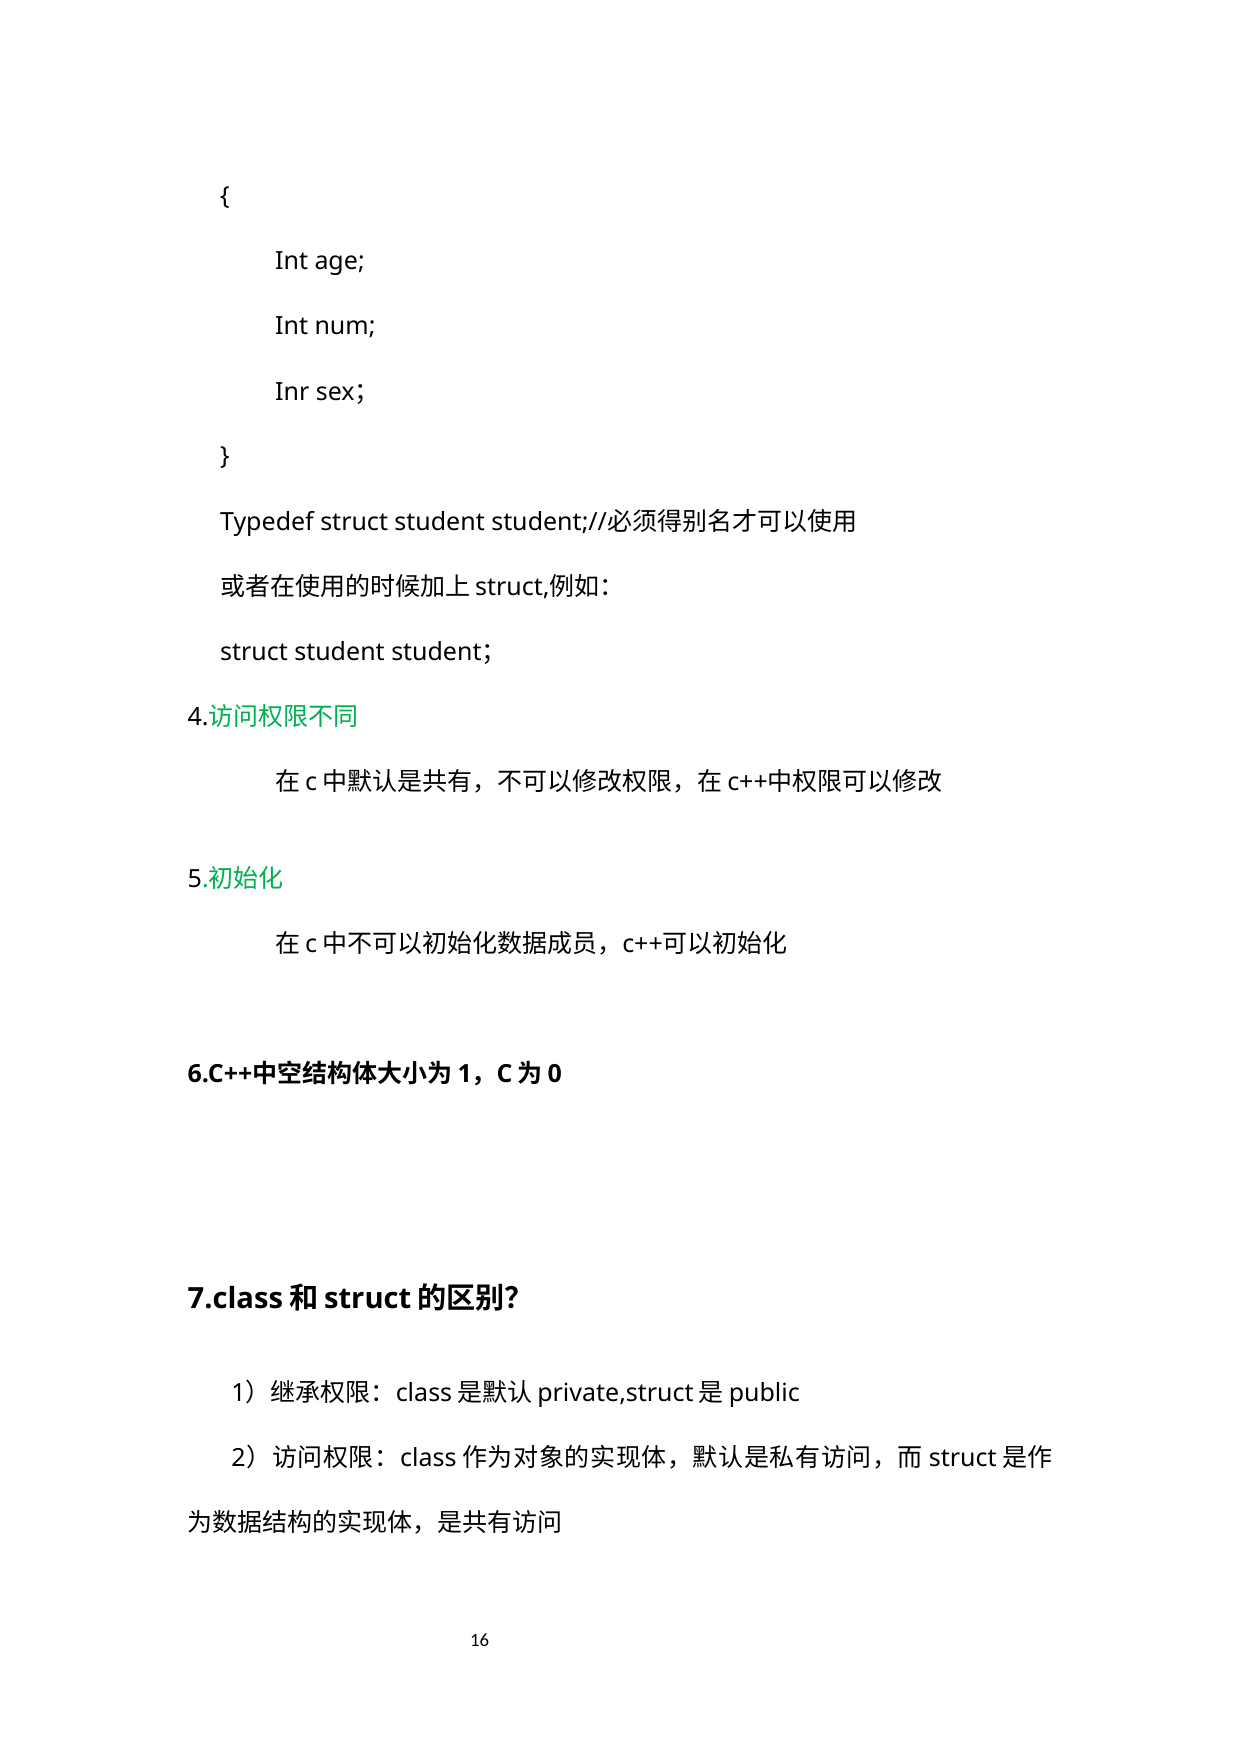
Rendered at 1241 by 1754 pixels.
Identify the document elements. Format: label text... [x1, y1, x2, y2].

text 4.访问权限不同 [187, 682, 1053, 747]
text { [187, 162, 1053, 227]
text struct student student； [187, 617, 1053, 682]
subtitle 7.class和struct的区别？ [187, 1264, 1053, 1329]
text 或者在使用的时候加上struct,例如： [187, 552, 1053, 617]
text } [187, 422, 1053, 487]
text 在c中不可以初始化数据成员，c++可以初始化 [187, 909, 1053, 974]
text 在c中默认是共有，不可以修改权限，在c++中权限可以修改 [187, 747, 1053, 812]
text 1）继承权限：class是默认private,struct是public [187, 1358, 1053, 1423]
text Inr sex； [187, 357, 1053, 422]
text Typedef struct student student;//必须得别名才可以使用 [187, 487, 1053, 552]
text 2）访问权限：class作为对象的实现体，默认是私有访问，而struct是作为数据结构的实现体，是共有访问 [187, 1423, 1053, 1553]
text Int age; [187, 227, 1053, 292]
text 6.C++中空结构体大小为1，C为0 [187, 1039, 1053, 1104]
text 5.初始化 [187, 844, 1053, 909]
text Int num; [187, 292, 1053, 357]
